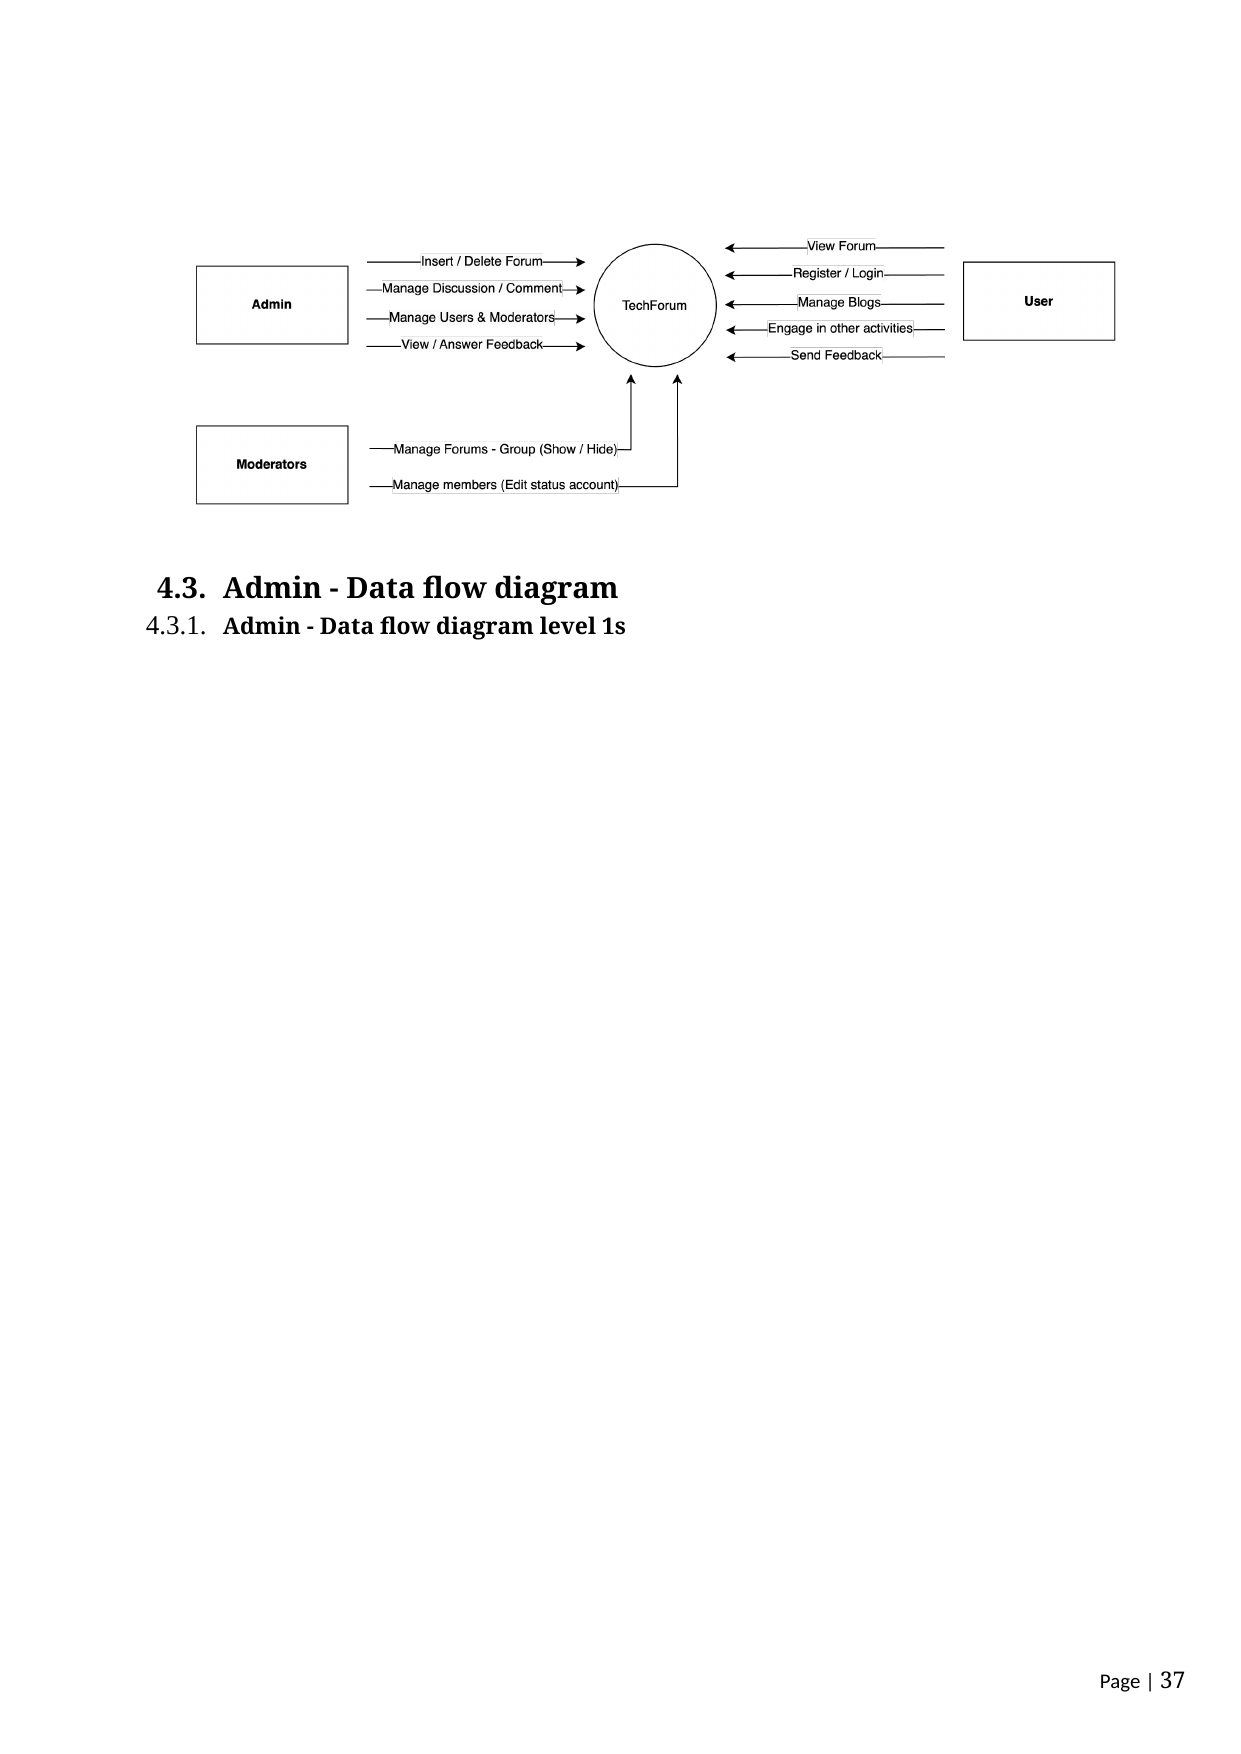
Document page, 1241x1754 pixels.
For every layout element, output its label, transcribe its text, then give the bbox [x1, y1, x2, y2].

subtitle Admin - Data flow diagram [207, 567, 1185, 607]
picture [185, 221, 1126, 516]
list Admin - Data flow diagram level 1s [207, 609, 1185, 641]
